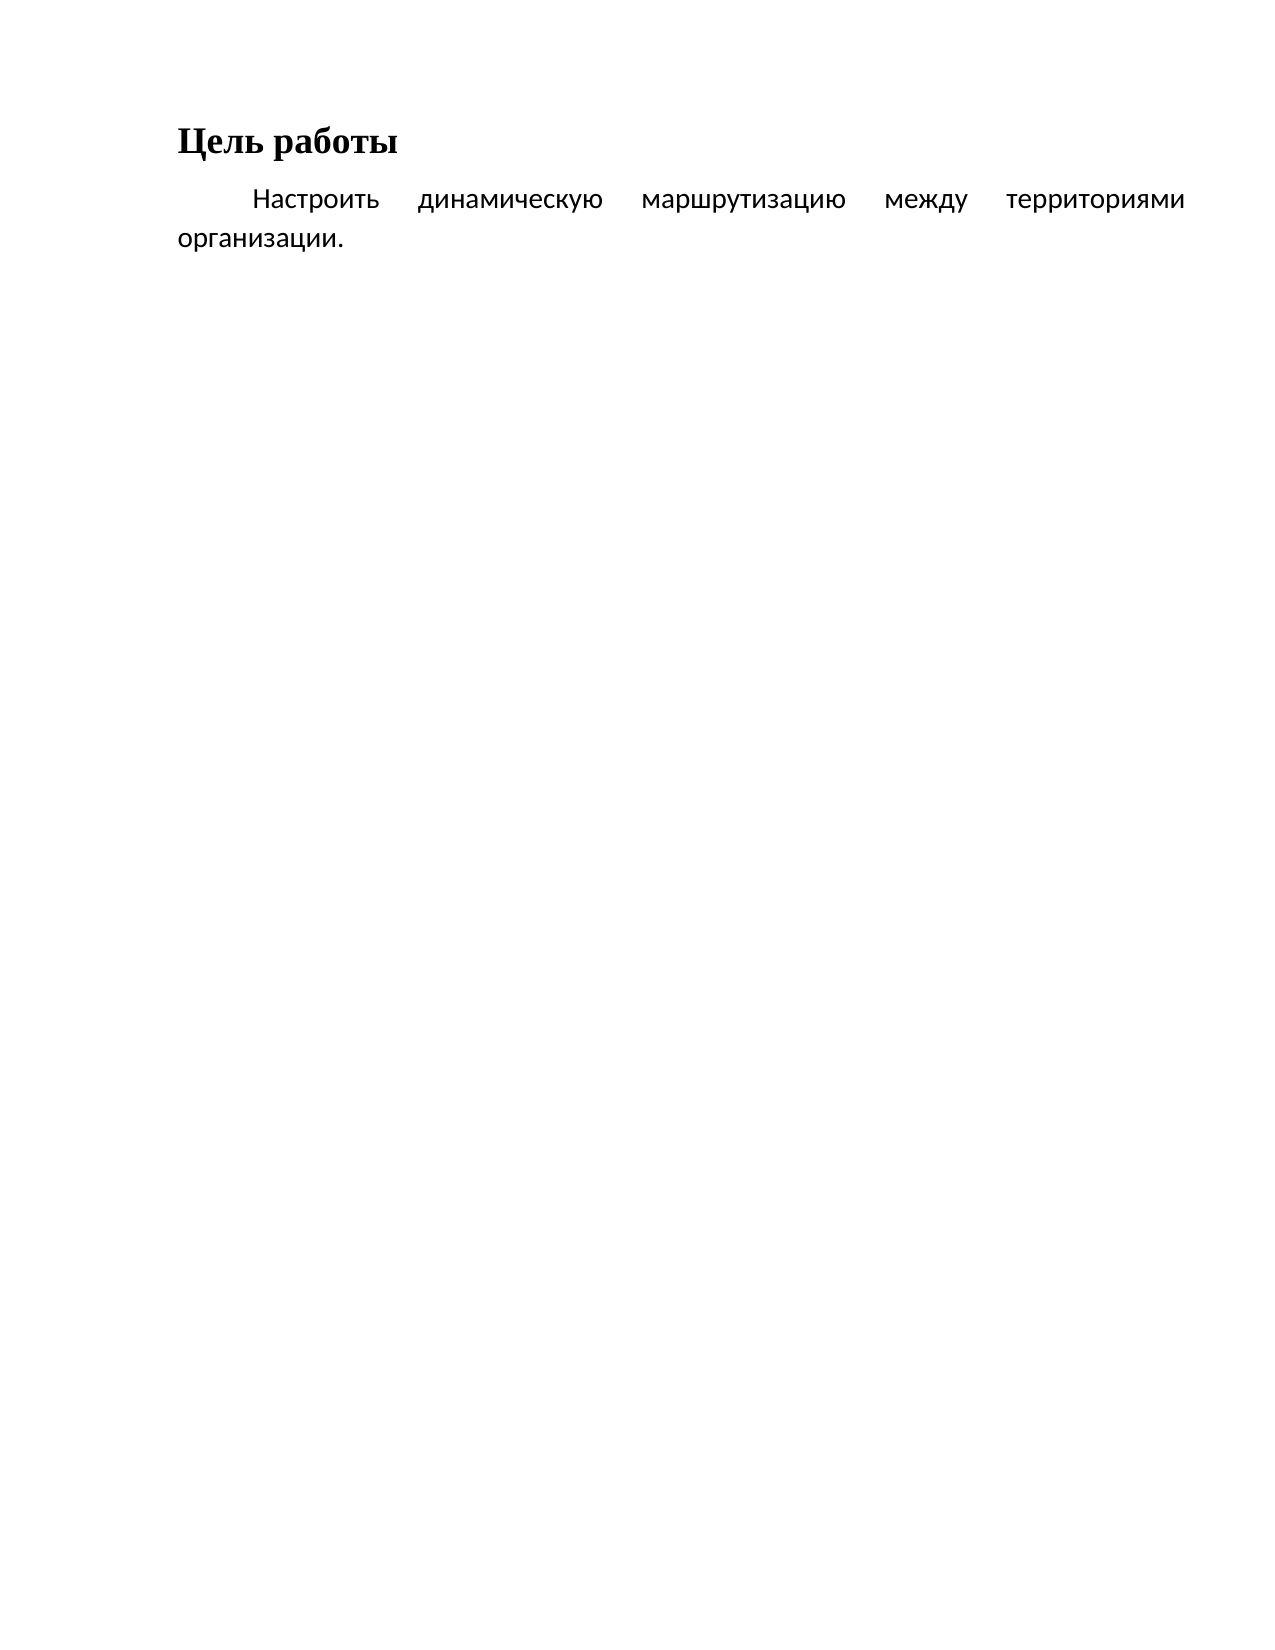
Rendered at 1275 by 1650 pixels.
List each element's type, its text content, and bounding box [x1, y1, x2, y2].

text Цель работы [177, 118, 1186, 161]
text Настроить динамическую маршрутизацию между территориями организации. [177, 180, 1186, 254]
